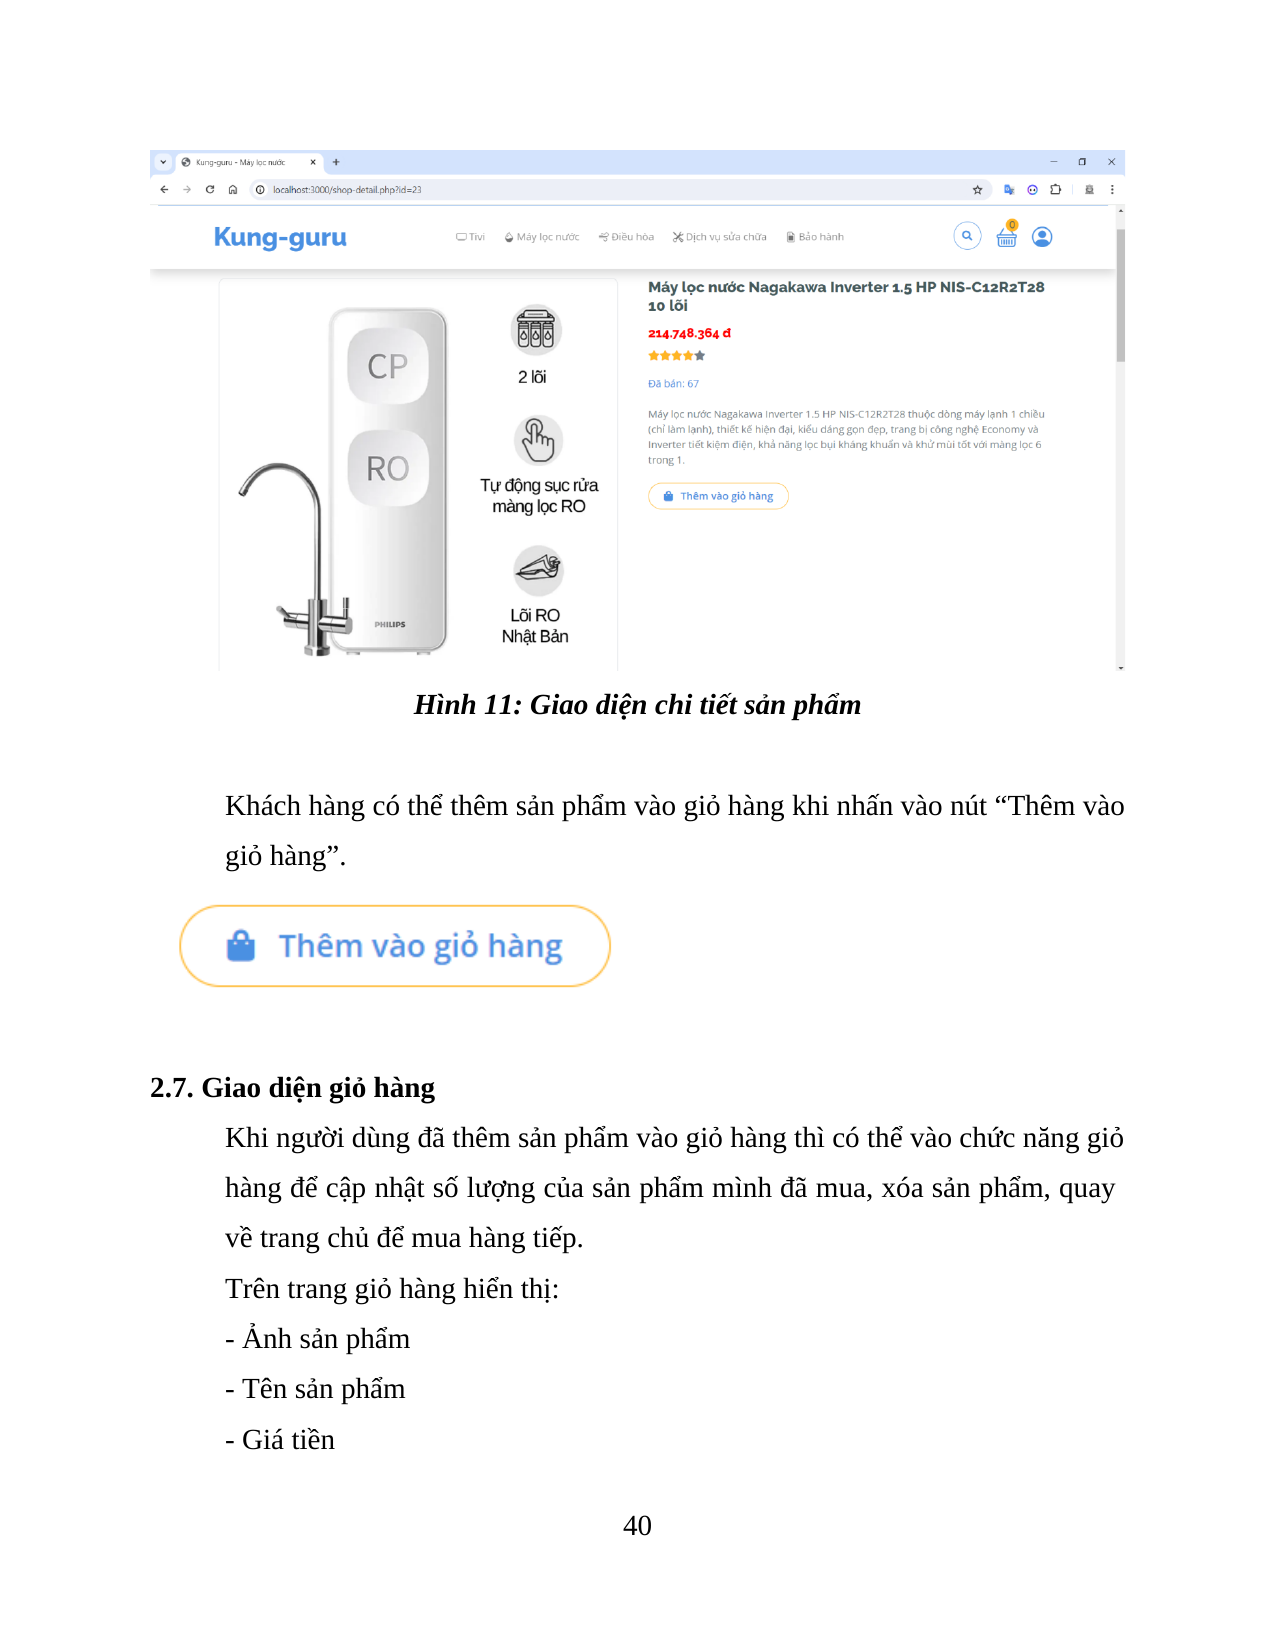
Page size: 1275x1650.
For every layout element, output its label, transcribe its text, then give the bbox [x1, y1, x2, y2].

list Giao diện giỏ hàng [150, 1070, 1125, 1103]
list Khi người dùng đã thêm sản phẩm vào giỏ hàng thì có thể vào chức năng giỏ hàng để cập nhật số lượng của sản phẩm mình đã mua, xóa sản phẩm, quay về trang chủ để mua hàng tiếp. [150, 1120, 1125, 1254]
list Trên trang giỏ hàng hiển thị: [150, 1271, 1125, 1304]
list Hình 11: Giao diện chi tiết sản phẩm [150, 687, 1125, 721]
list Khách hàng có thể thêm sản phẩm vào giỏ hàng khi nhấn vào nút “Thêm vào giỏ hàng”. [150, 788, 1125, 872]
list - Giá tiền [150, 1422, 1125, 1455]
picture [150, 150, 1125, 671]
list - Tên sản phẩm [150, 1372, 1125, 1405]
picture [150, 888, 633, 1003]
list - Ảnh sản phẩm [150, 1321, 1125, 1355]
